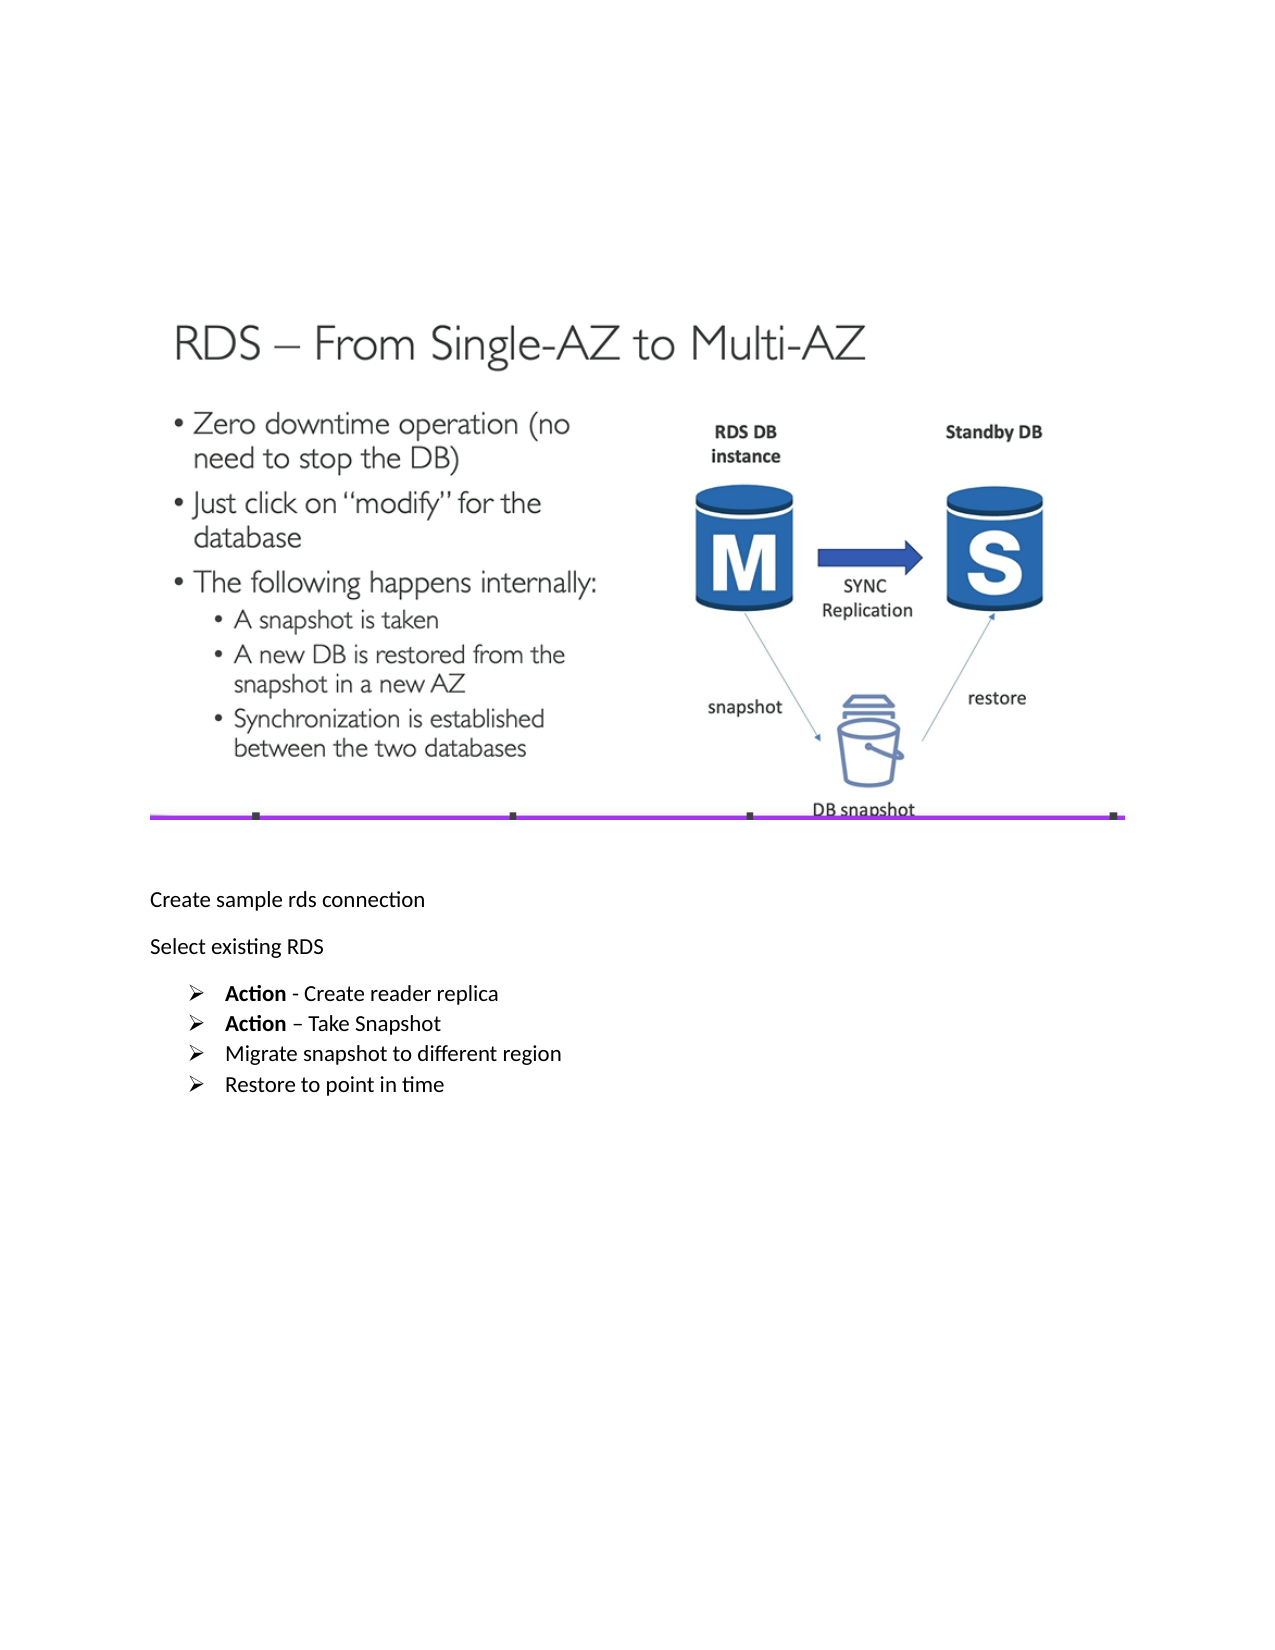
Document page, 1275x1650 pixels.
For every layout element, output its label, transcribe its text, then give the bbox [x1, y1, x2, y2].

list Action – Take Snapshot [187, 1009, 1125, 1037]
text Select existing RDS [150, 932, 1125, 960]
picture [150, 290, 1125, 820]
list Restore to point in time [187, 1070, 1125, 1098]
list Action - Create reader replica [187, 979, 1125, 1007]
text Create sample rds connection [150, 885, 1125, 913]
list Migrate snapshot to different region [187, 1039, 1125, 1067]
